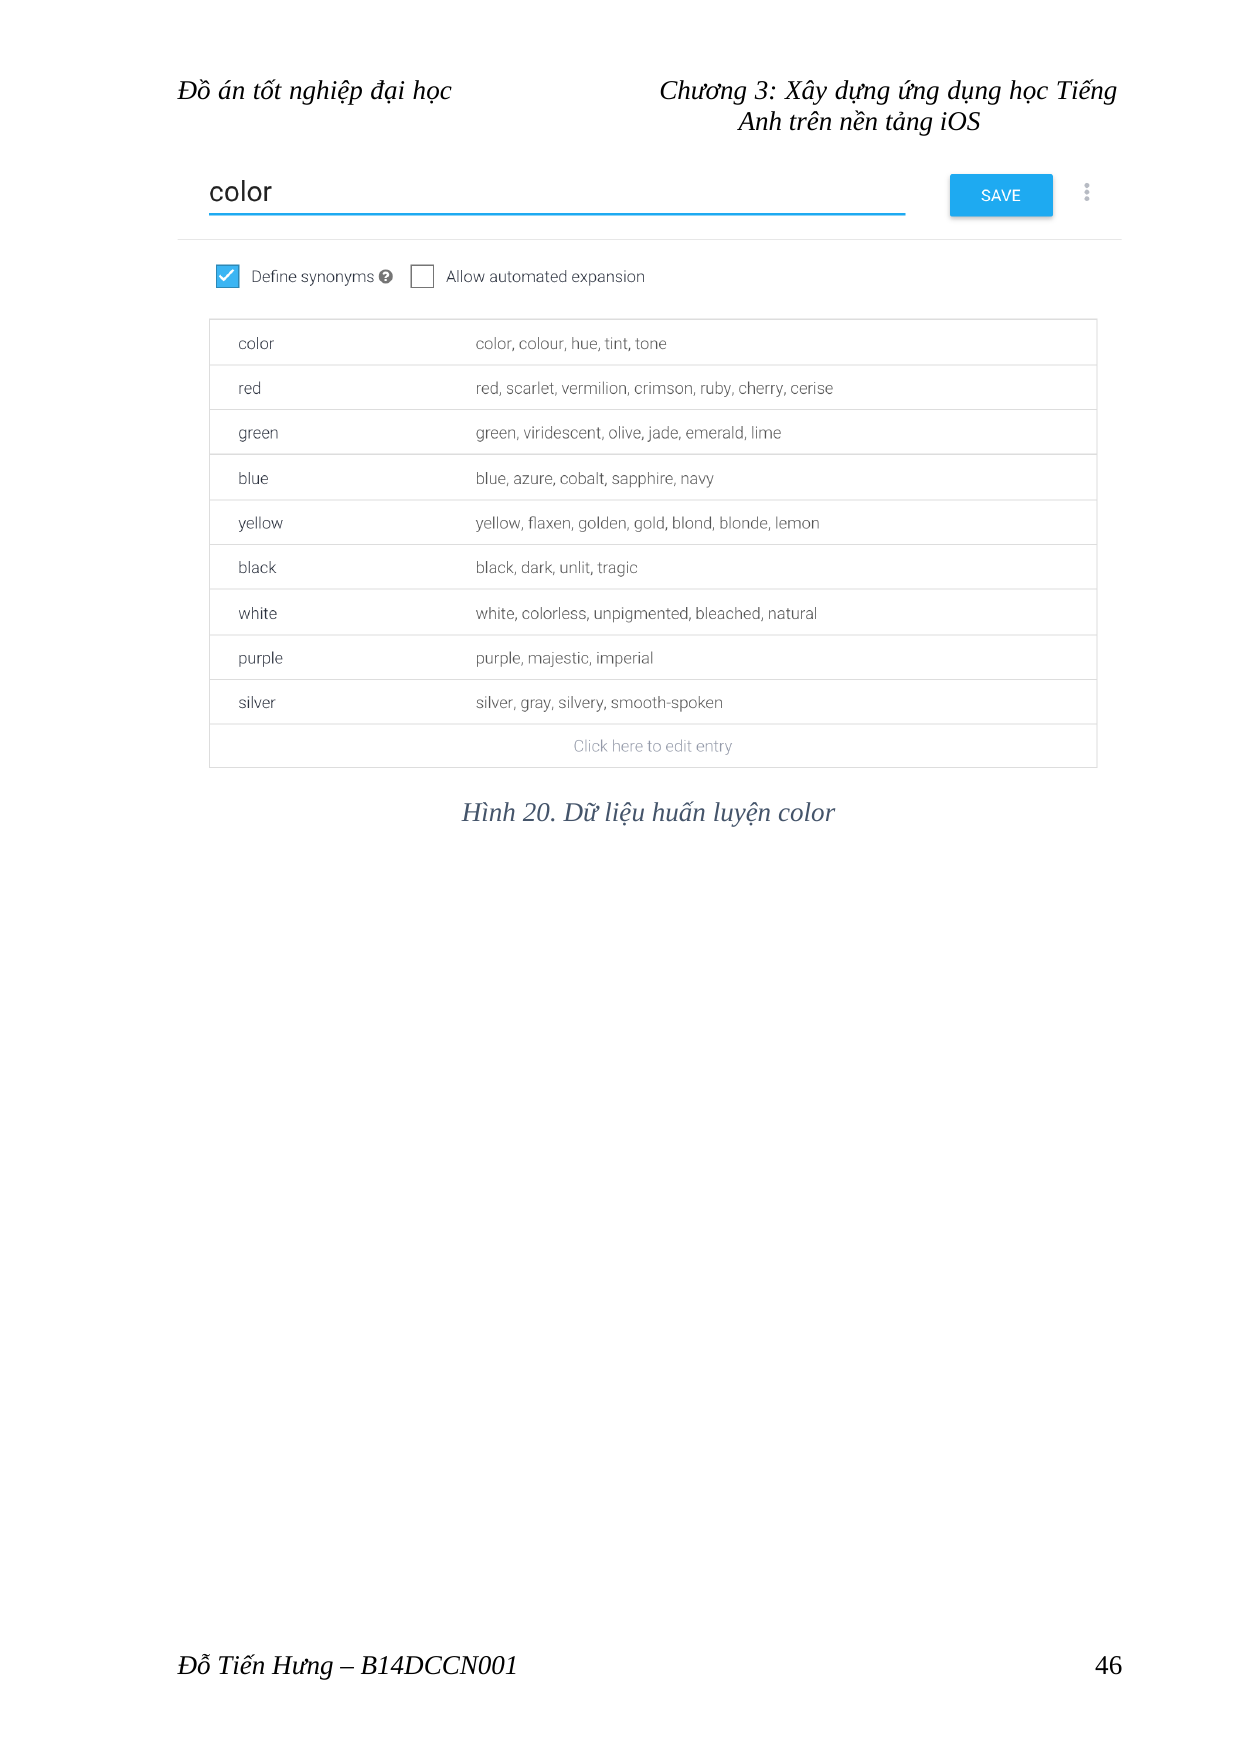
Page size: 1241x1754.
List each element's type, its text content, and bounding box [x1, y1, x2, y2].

text Hình 20. Dữ liệu huấn luyện color [177, 796, 1122, 828]
picture [177, 147, 1122, 776]
